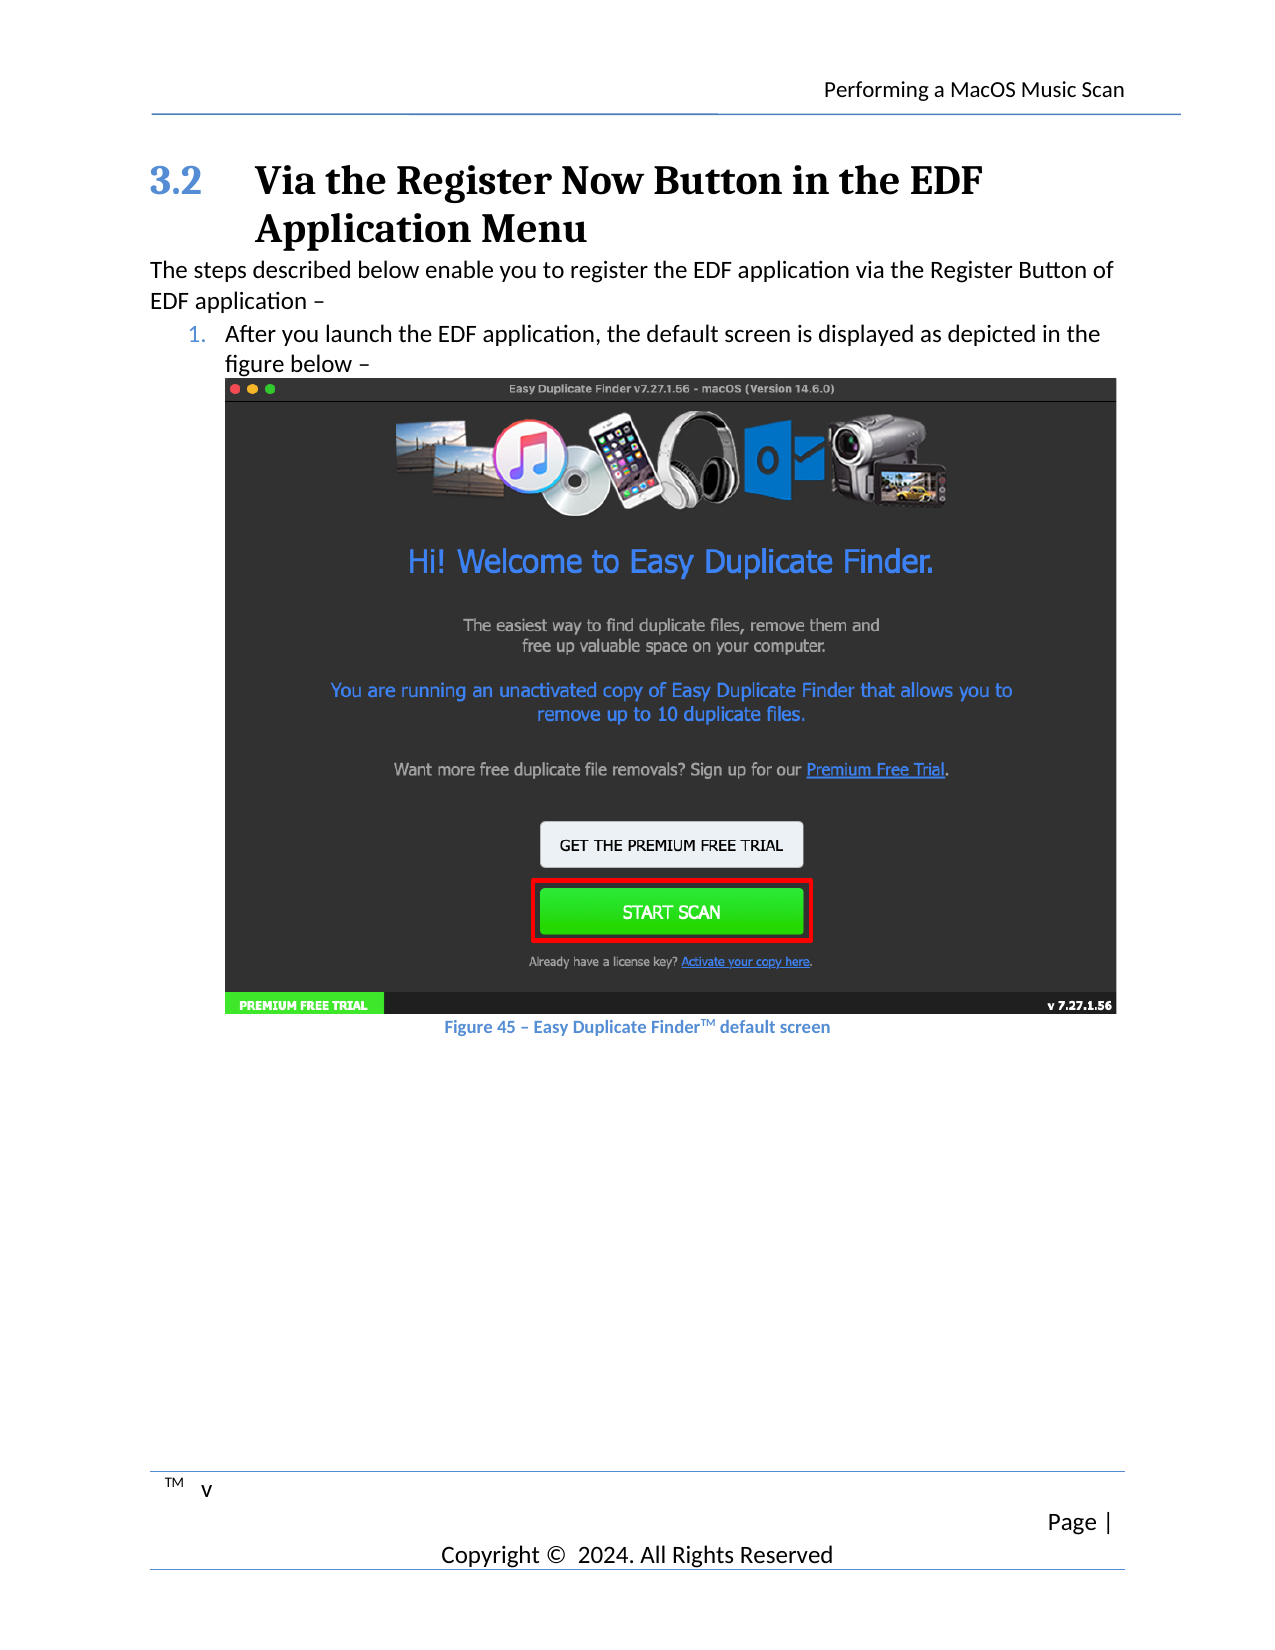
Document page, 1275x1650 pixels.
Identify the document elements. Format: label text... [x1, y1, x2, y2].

list After you launch the EDF application, the default screen is displayed as depicted in the figure below – [187, 318, 1125, 379]
text The steps described below enable you to register the EDF application via the Register Button of EDF application – [150, 254, 1125, 316]
picture [225, 378, 1117, 1014]
subtitle Via the Register Now Button in the EDF Application Menu [150, 157, 1125, 252]
